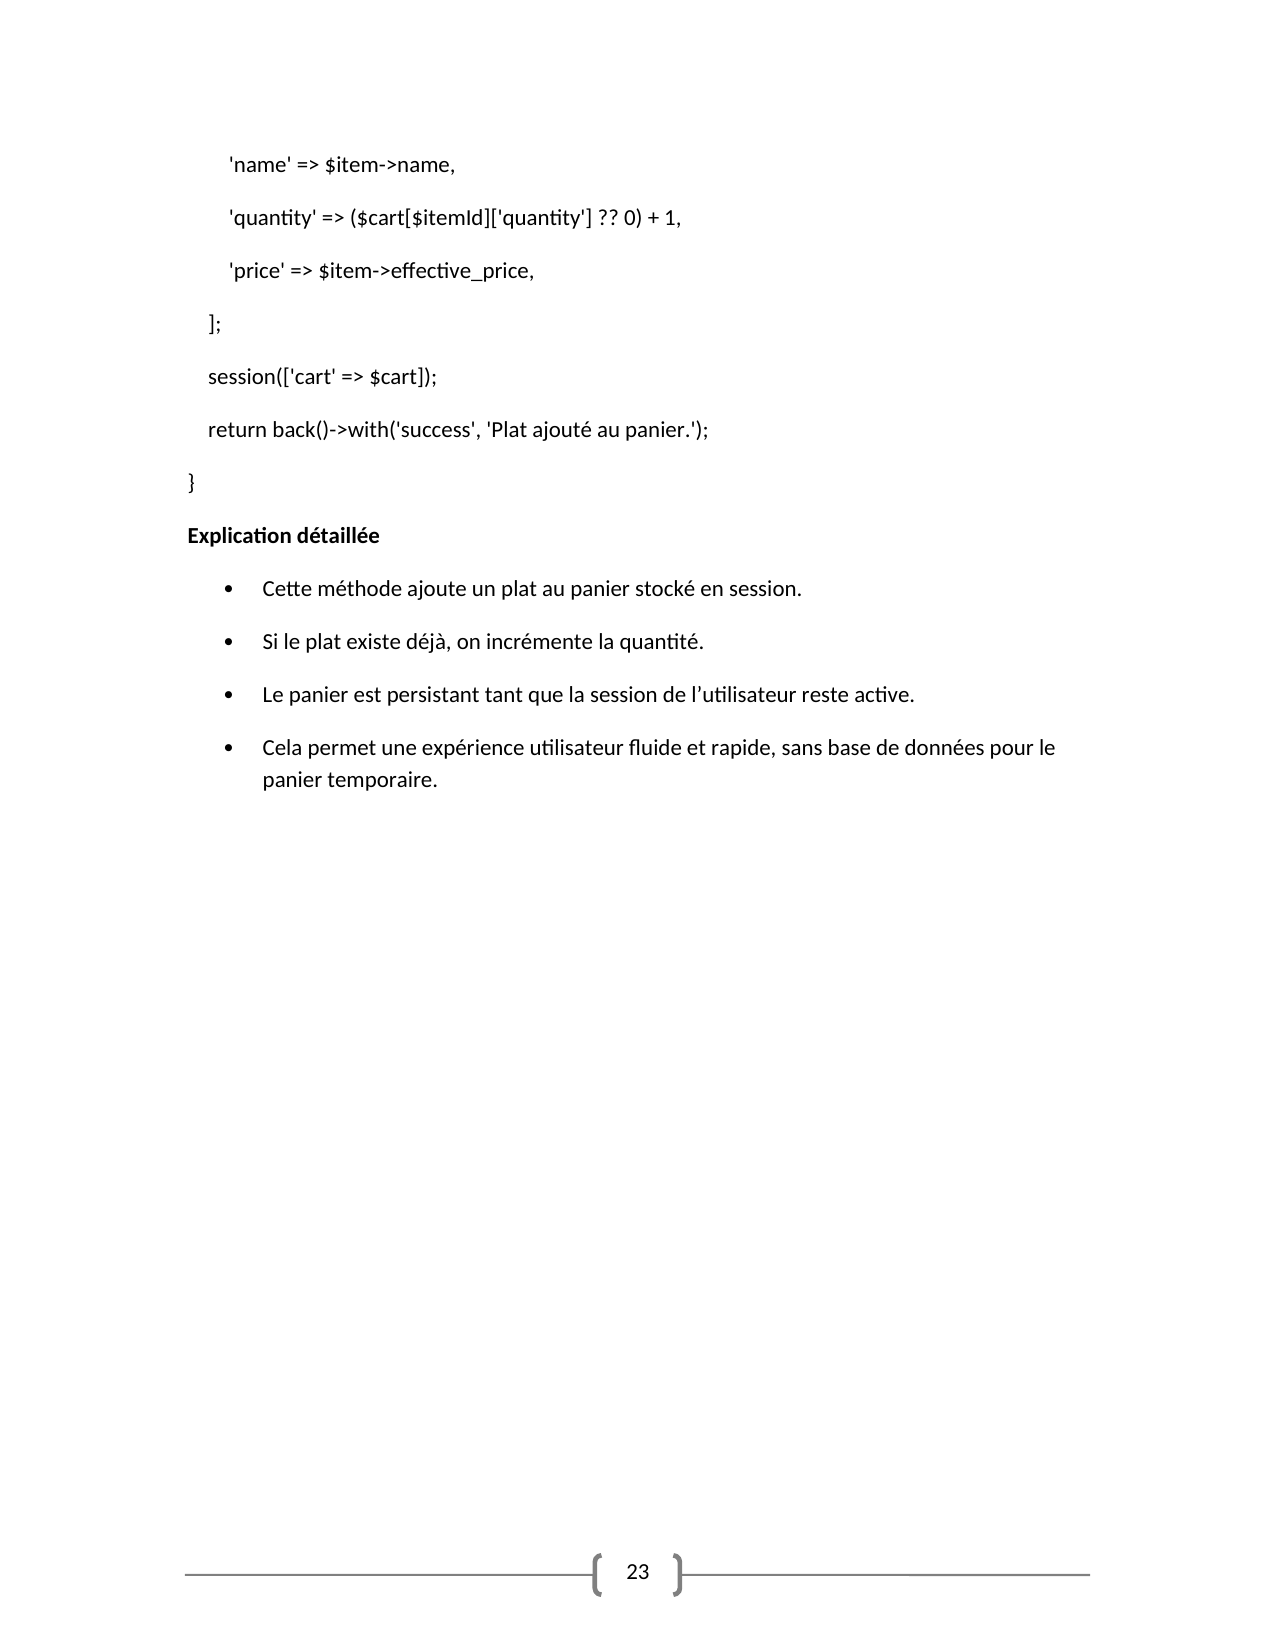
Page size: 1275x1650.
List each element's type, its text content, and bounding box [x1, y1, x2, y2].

list Cette méthode ajoute un plat au panier stocké en session. [225, 574, 1087, 602]
list Cela permet une expérience utilisateur fluide et rapide, sans base de données pour le panier temporaire. [225, 733, 1087, 793]
list Si le plat existe déjà, on incrémente la quantité. [225, 627, 1087, 655]
text 'price' => $item->effective_price, [187, 256, 1087, 284]
list Le panier est persistant tant que la session de l’utilisateur reste active. [225, 680, 1087, 708]
text session(['cart' => $cart]); [187, 362, 1087, 390]
text Explication détaillée [187, 521, 1087, 549]
text } [187, 468, 1087, 496]
text ]; [187, 309, 1087, 337]
text 'quantity' => ($cart[$itemId]['quantity'] ?? 0) + 1, [187, 203, 1087, 231]
text 'name' => $item->name, [187, 150, 1087, 178]
text return back()->with('success', 'Plat ajouté au panier.'); [187, 415, 1087, 443]
